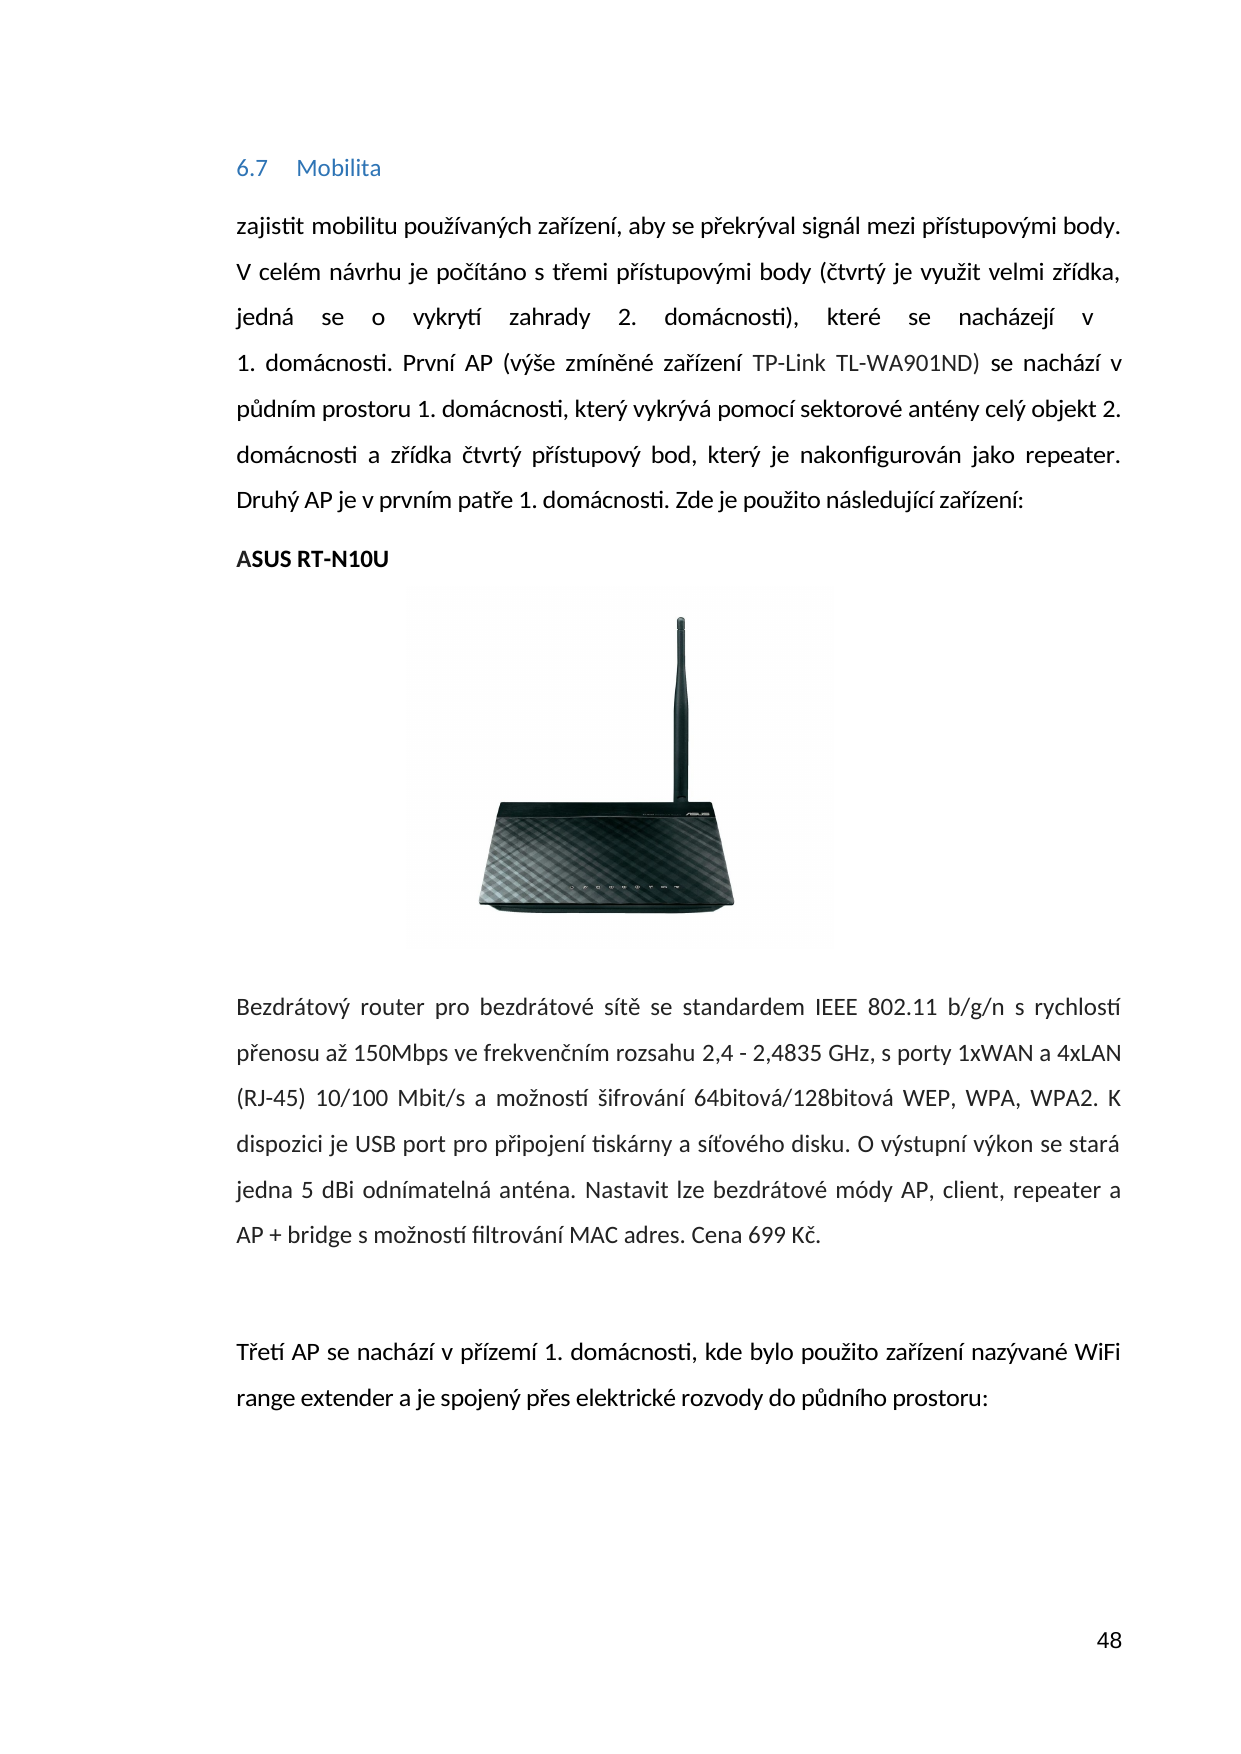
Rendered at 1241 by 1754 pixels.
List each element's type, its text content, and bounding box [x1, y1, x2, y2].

picture [406, 586, 834, 949]
text Bezdrátový router pro bezdrátové sítě se standardem IEEE 802.11 b/g/n s rychlostí přenosu až 150Mbps ve frekvenčním rozsahu 2,4 - 2,4835 GHz, s porty 1xWAN a 4xLAN (RJ-45) 10/100 Mbit/s a možností šifrování 64bitová/128bitová WEP, WPA, WPA2. K dispozici je USB port pro připojení tiskárny a síťového disku. O výstupní výkon se stará jedna 5 dBi odnímatelná anténa. Nastavit lze bezdrátové módy AP, client, repeater a AP + bridge s možností filtrování MAC adres. Cena 699 Kč. [236, 1159, 1122, 1250]
text Třetí AP se nachází v přízemí 1. domácnosti, kde bylo použito zařízení nazývané WiFi range extender a je spojený přes elektrické rozvody do půdního prostoru: [236, 1336, 1122, 1412]
subtitle Mobilita [236, 152, 1122, 182]
text Bezdrátový router pro bezdrátové sítě se standardem IEEE 802.11 b/g/n s rychlostí přenosu až 150Mbps ve frekvenčním rozsahu 2,4 - 2,4835 GHz, s porty 1xWAN a 4xLAN (RJ-45) 10/100 Mbit/s a možností šifrování 64bitová/128bitová WEP, WPA, WPA2. K dispozici je USB port pro připojení tiskárny a síťového disku. O výstupní výkon se stará jedna 5 dBi odnímatelná anténa. Nastavit lze bezdrátové módy AP, client, repeater a AP + bridge s možností filtrování MAC adres. Cena 699 Kč. [236, 1022, 1122, 1128]
text zajistit mobilitu používaných zařízení, aby se překrýval signál mezi přístupovými body. V celém návrhu je počítáno s třemi přístupovými body (čtvrtý je využit velmi zřídka, jedná se o vykrytí zahrady 2. domácnosti), které se nacházejí v 1. domácnosti. První AP (výše zmíněné zařízení TP-Link TL-WA901ND) se nachází v půdním prostoru 1. domácnosti, který vykrývá pomocí sektorové antény celý objekt 2. domácnosti a zřídka čtvrtý přístupový bod, který je nakonfigurován jako repeater. Druhý AP je v prvním patře 1. domácnosti. Zde je použito následující zařízení: [236, 210, 1122, 515]
text ASUS RT-N10U [236, 543, 1122, 573]
